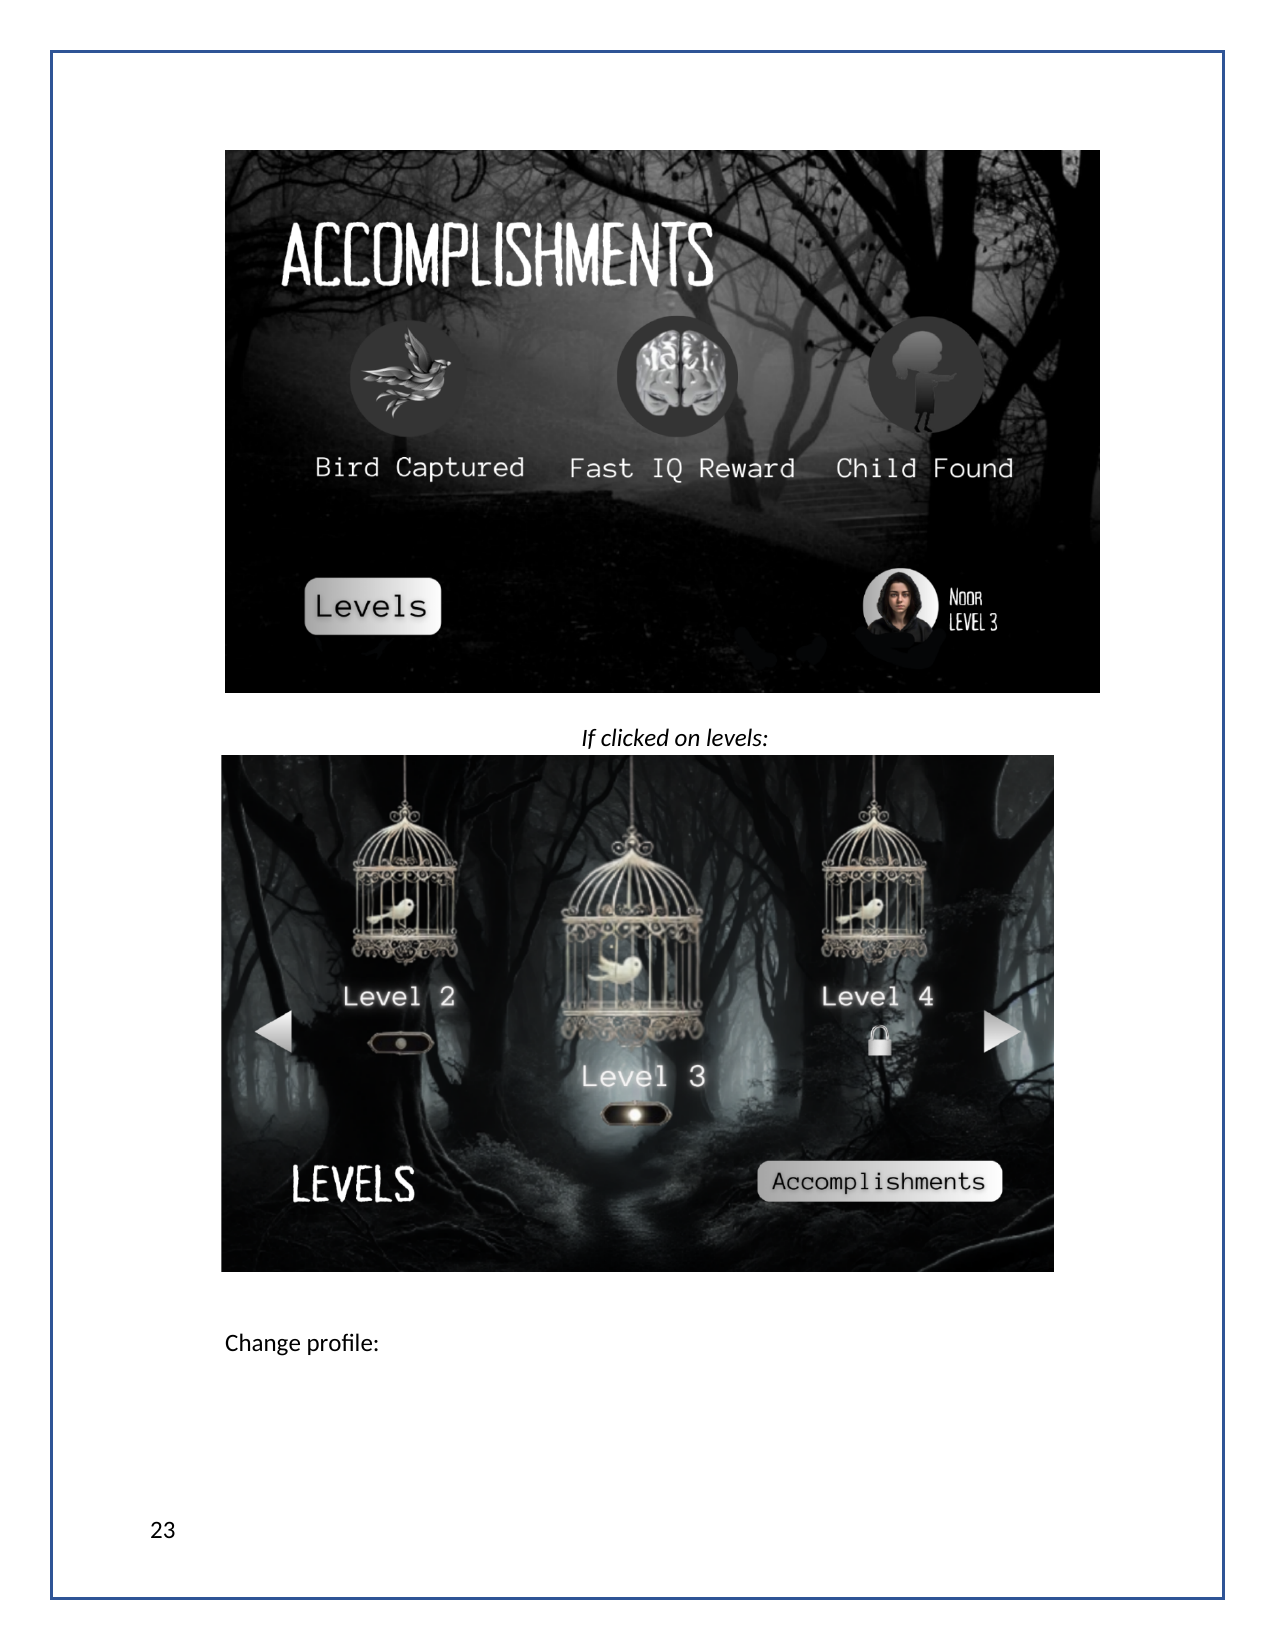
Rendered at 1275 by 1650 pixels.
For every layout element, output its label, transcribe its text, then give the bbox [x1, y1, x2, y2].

picture [225, 150, 1100, 693]
picture [221, 755, 1054, 1272]
text Change profile: [150, 1328, 1125, 1358]
